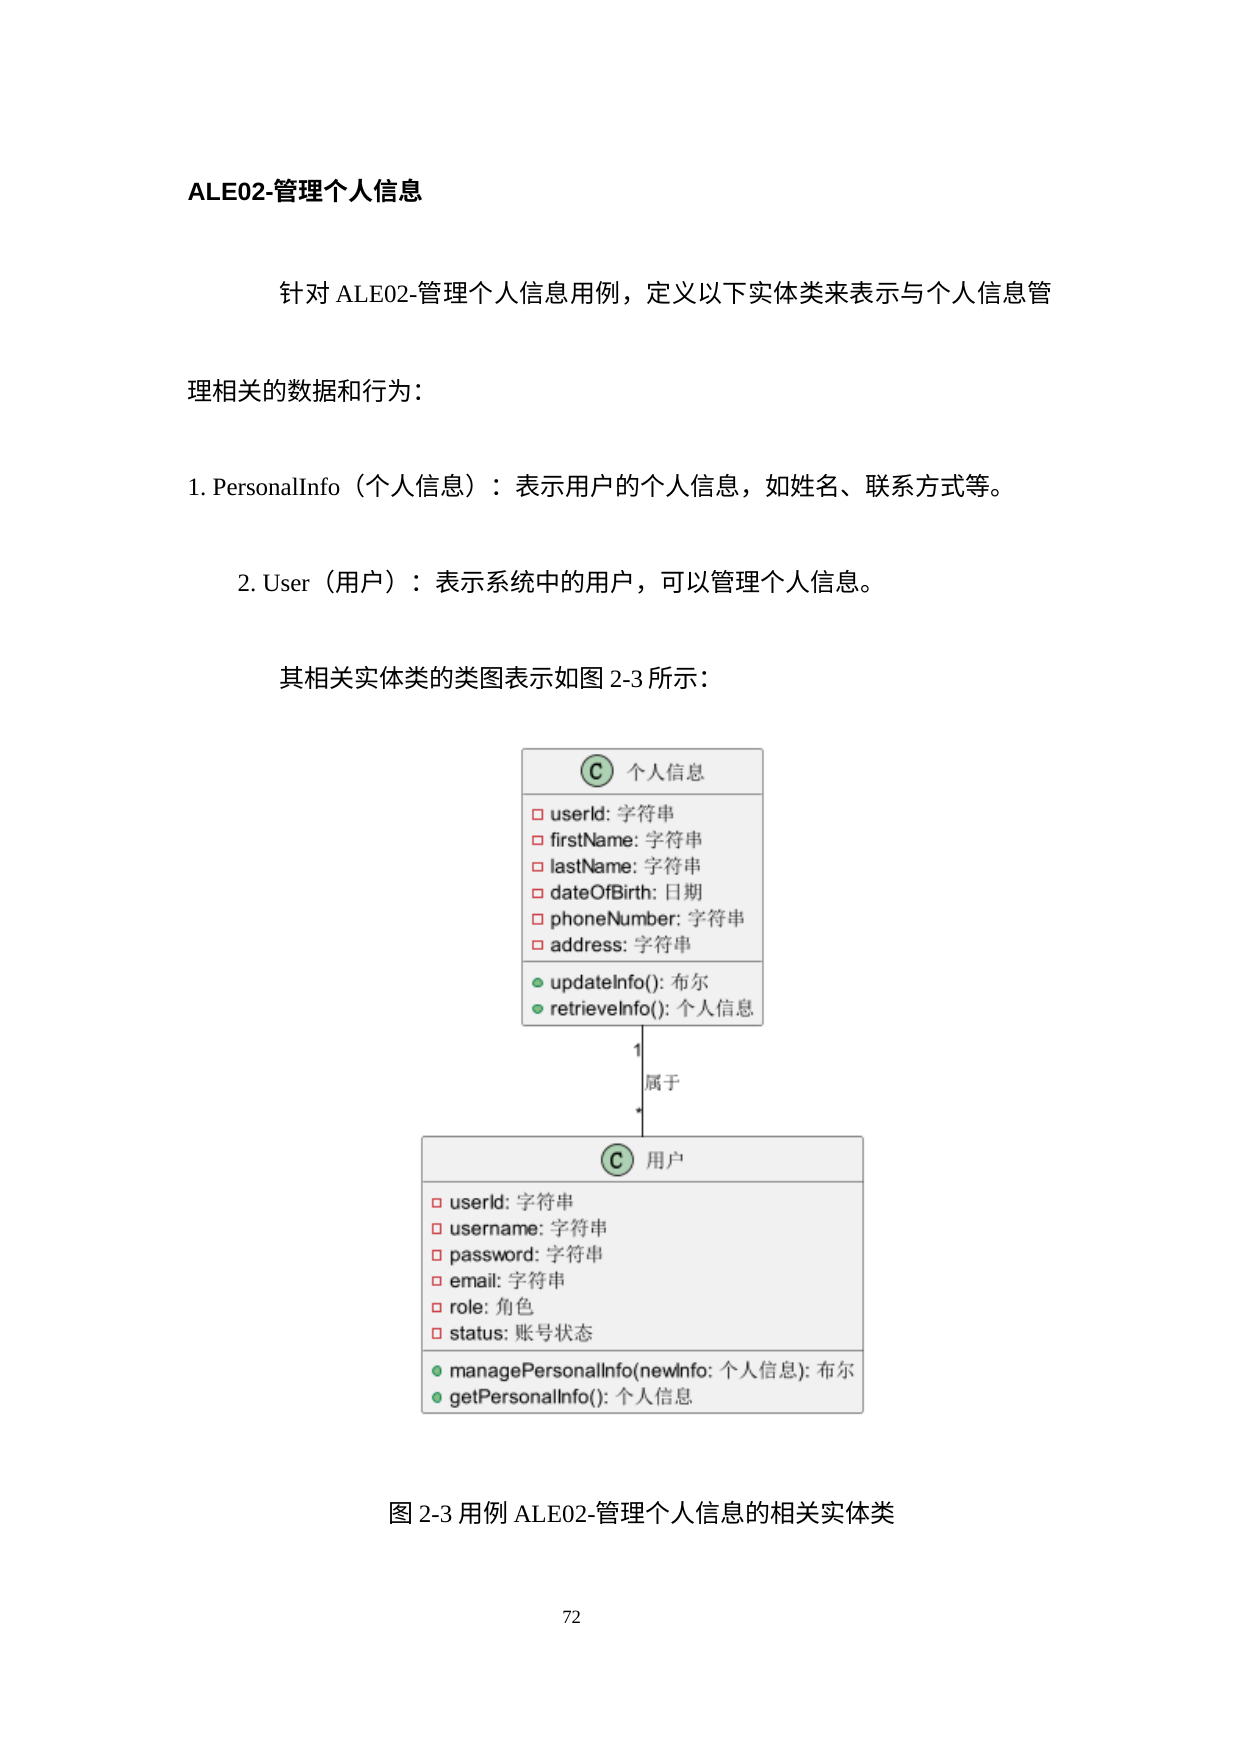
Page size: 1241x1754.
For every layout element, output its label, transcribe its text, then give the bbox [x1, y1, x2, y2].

text 图2-3 用例ALE02-管理个人信息的相关实体类 [187, 1479, 1053, 1544]
list User（用户）：表示系统中的用户，可以管理个人信息。 [187, 548, 1053, 613]
picture [412, 739, 872, 1422]
list PersonalInfo（个人信息）：表示用户的个人信息，如姓名、联系方式等。 [187, 452, 1053, 517]
subtitle ALE02-管理个人信息 [187, 157, 1053, 222]
text 其相关实体类的类图表示如图2-3所示： [187, 644, 1053, 709]
text 针对ALE02-管理个人信息用例，定义以下实体类来表示与个人信息管理相关的数据和行为： [187, 259, 1053, 422]
